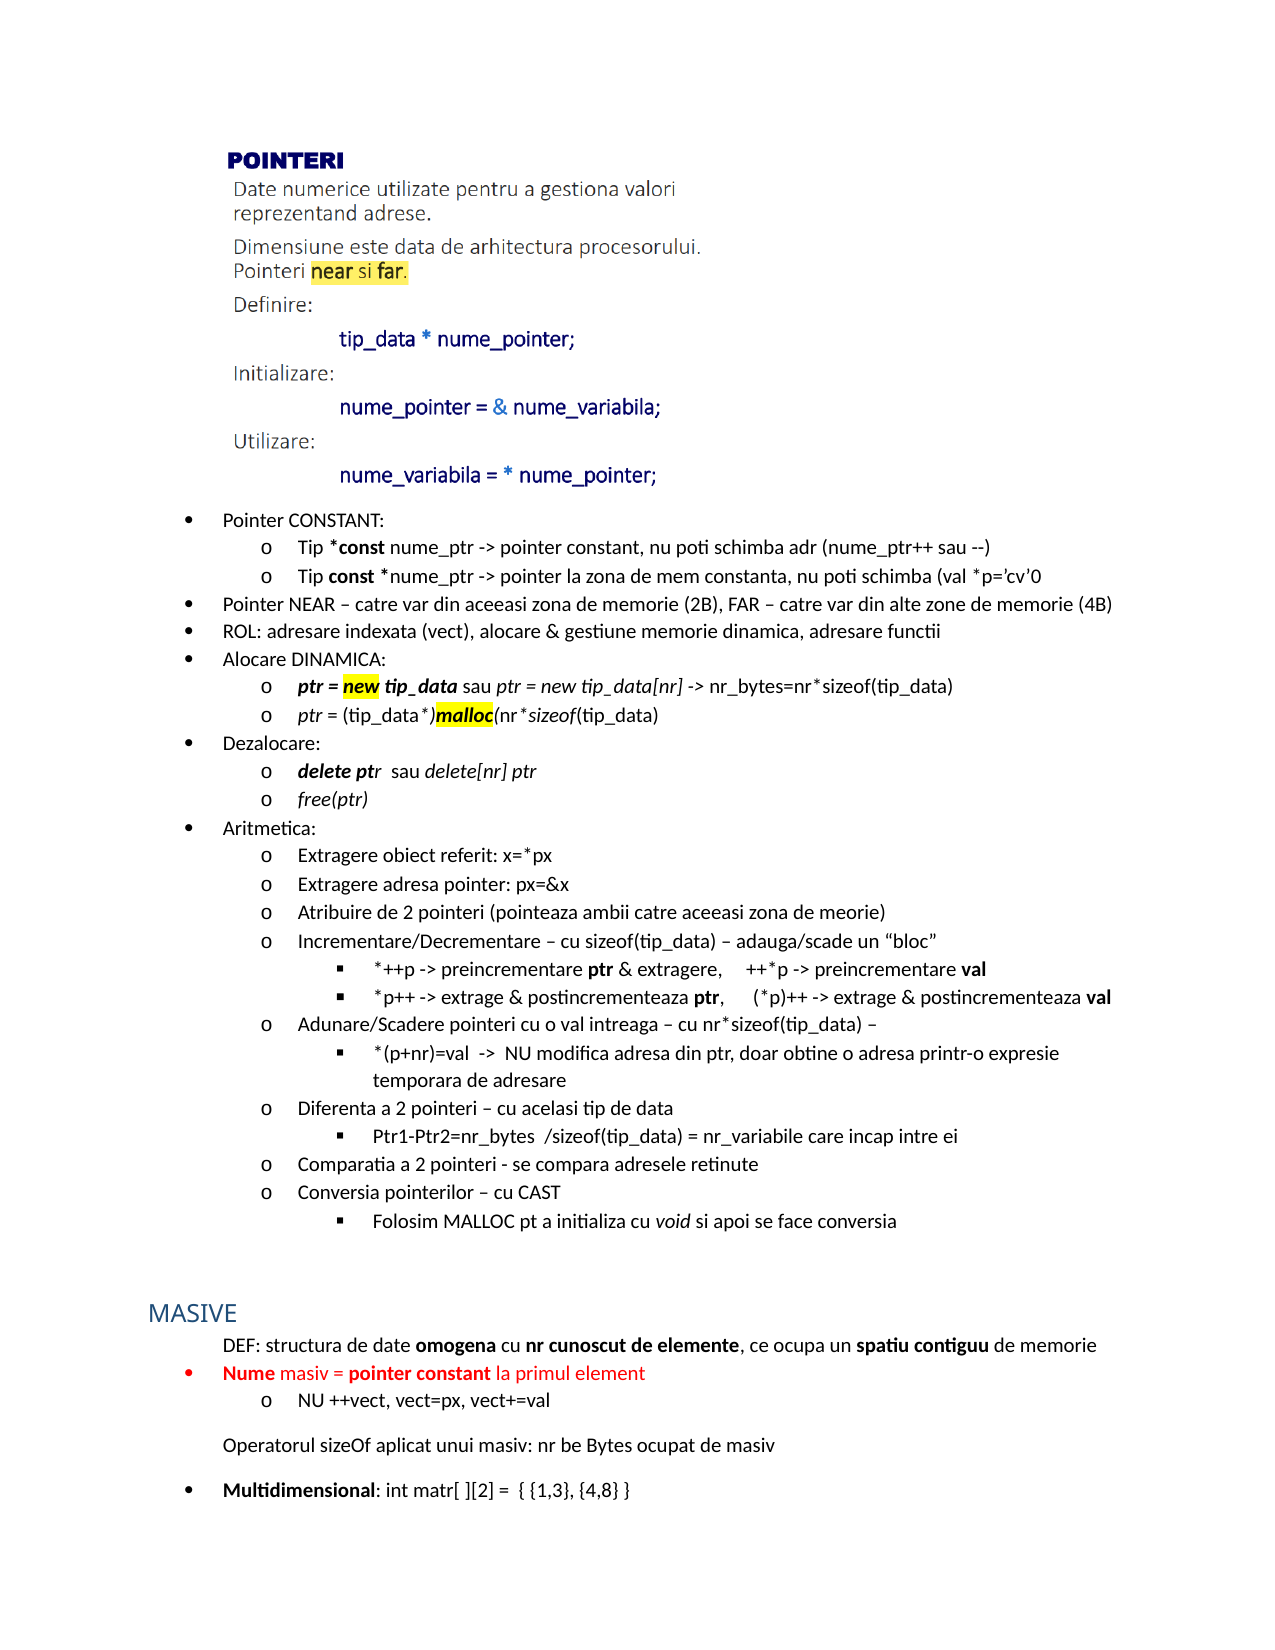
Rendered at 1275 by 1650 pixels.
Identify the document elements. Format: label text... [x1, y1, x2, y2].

picture [222, 147, 728, 505]
list *++p -> preincrementare ptr & extragere, ++*p -> preincrementare val [335, 957, 1127, 982]
list Atribuire de 2 pointeri (pointeaza ambii catre aceeasi zona de meorie) [260, 899, 1127, 926]
subtitle MASIVE [148, 1296, 1127, 1330]
list Folosim MALLOC pt a initializa cu void si apoi se face conversia [335, 1208, 1127, 1233]
text Operatorul sizeOf aplicat unui masiv: nr be Bytes ocupat de masiv [148, 1433, 1127, 1458]
list ptr = (tip_data*)malloc(nr*sizeof(tip_data) [260, 702, 1127, 728]
list Diferenta a 2 pointeri – cu acelasi tip de data [260, 1095, 1127, 1121]
list Pointer CONSTANT: [185, 507, 1127, 532]
list ROL: adresare indexata (vect), alocare & gestiune memorie dinamica, adresare functii [185, 619, 1127, 644]
list Adunare/Scadere pointeri cu o val intreaga – cu nr*sizeof(tip_data) – [260, 1011, 1127, 1038]
list Multidimensional: int matr[ ][2] = { {1,3}, {4,8} } [185, 1477, 1127, 1502]
list NU ++vect, vect=px, vect+=val [260, 1387, 1127, 1414]
list Comparatia a 2 pointeri - se compara adresele retinute [260, 1151, 1127, 1177]
list Dezalocare: [185, 731, 1127, 756]
list *p++ -> extrage & postincrementeaza ptr, (*p)++ -> extrage & postincrementeaza val [335, 984, 1127, 1009]
list *(p+nr)=val -> NU modifica adresa din ptr, doar obtine o adresa printr-o expresie temporara de adresare [335, 1040, 1127, 1093]
list Nume masiv = pointer constant la primul element [185, 1360, 1127, 1386]
list delete ptr sau delete[nr] ptr [260, 758, 1127, 784]
list ptr = new tip_data sau ptr = new tip_data[nr] -> nr_bytes=nr*sizeof(tip_data) [260, 673, 1127, 700]
list Pointer NEAR – catre var din aceeasi zona de memorie (2B), FAR – catre var din alte zone de memorie (4B) [185, 591, 1127, 617]
list Alocare DINAMICA: [185, 646, 1127, 672]
list Incrementare/Decrementare – cu sizeof(tip_data) – adauga/scade un “bloc” [260, 928, 1127, 954]
list Ptr1-Ptr2=nr_bytes /sizeof(tip_data) = nr_variabile care incap intre ei [335, 1123, 1127, 1149]
list Conversia pointerilor – cu CAST [260, 1179, 1127, 1206]
list free(ptr) [260, 787, 1127, 813]
list Tip const *nume_ptr -> pointer la zona de mem constanta, nu poti schimba (val *p=’cv’0 [260, 563, 1127, 589]
list Extragere obiect referit: x=*px [260, 842, 1127, 869]
list Aritmetica: [185, 815, 1127, 841]
list DEF: structura de date omogena cu nr cunoscut de elemente, ce ocupa un spatiu contiguu de memorie [223, 1333, 1127, 1358]
list Tip *const nume_ptr -> pointer constant, nu poti schimba adr (nume_ptr++ sau --) [260, 534, 1127, 561]
list Extragere adresa pointer: px=&x [260, 871, 1127, 897]
